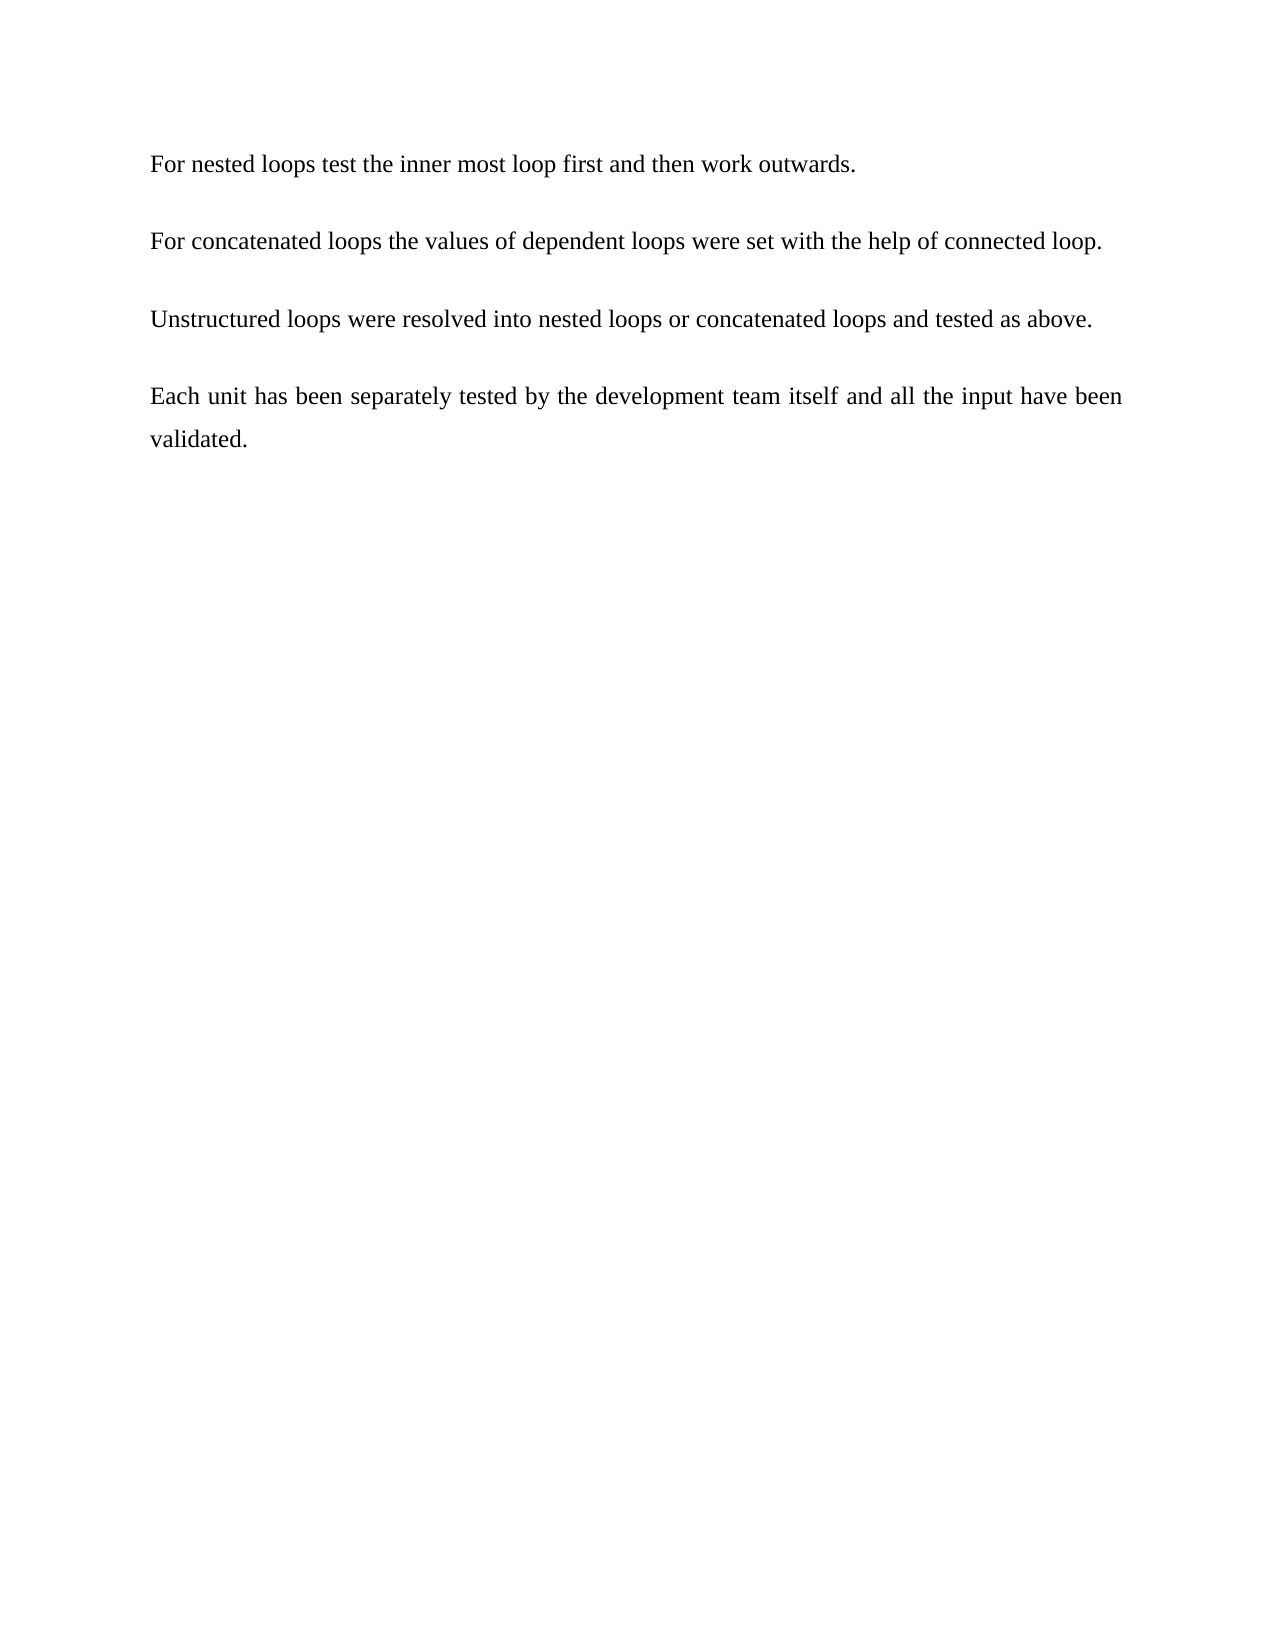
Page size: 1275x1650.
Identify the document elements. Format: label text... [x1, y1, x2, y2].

text For nested loops test the inner most loop first and then work outwards. [150, 149, 1217, 178]
text For concatenated loops the values of dependent loops were set with the help of connected loop. [150, 226, 1217, 255]
text Unstructured loops were resolved into nested loops or concatenated loops and tested as above. [150, 304, 1217, 332]
text Each unit has been separately tested by the development team itself and all the input have been validated. [150, 381, 1124, 453]
